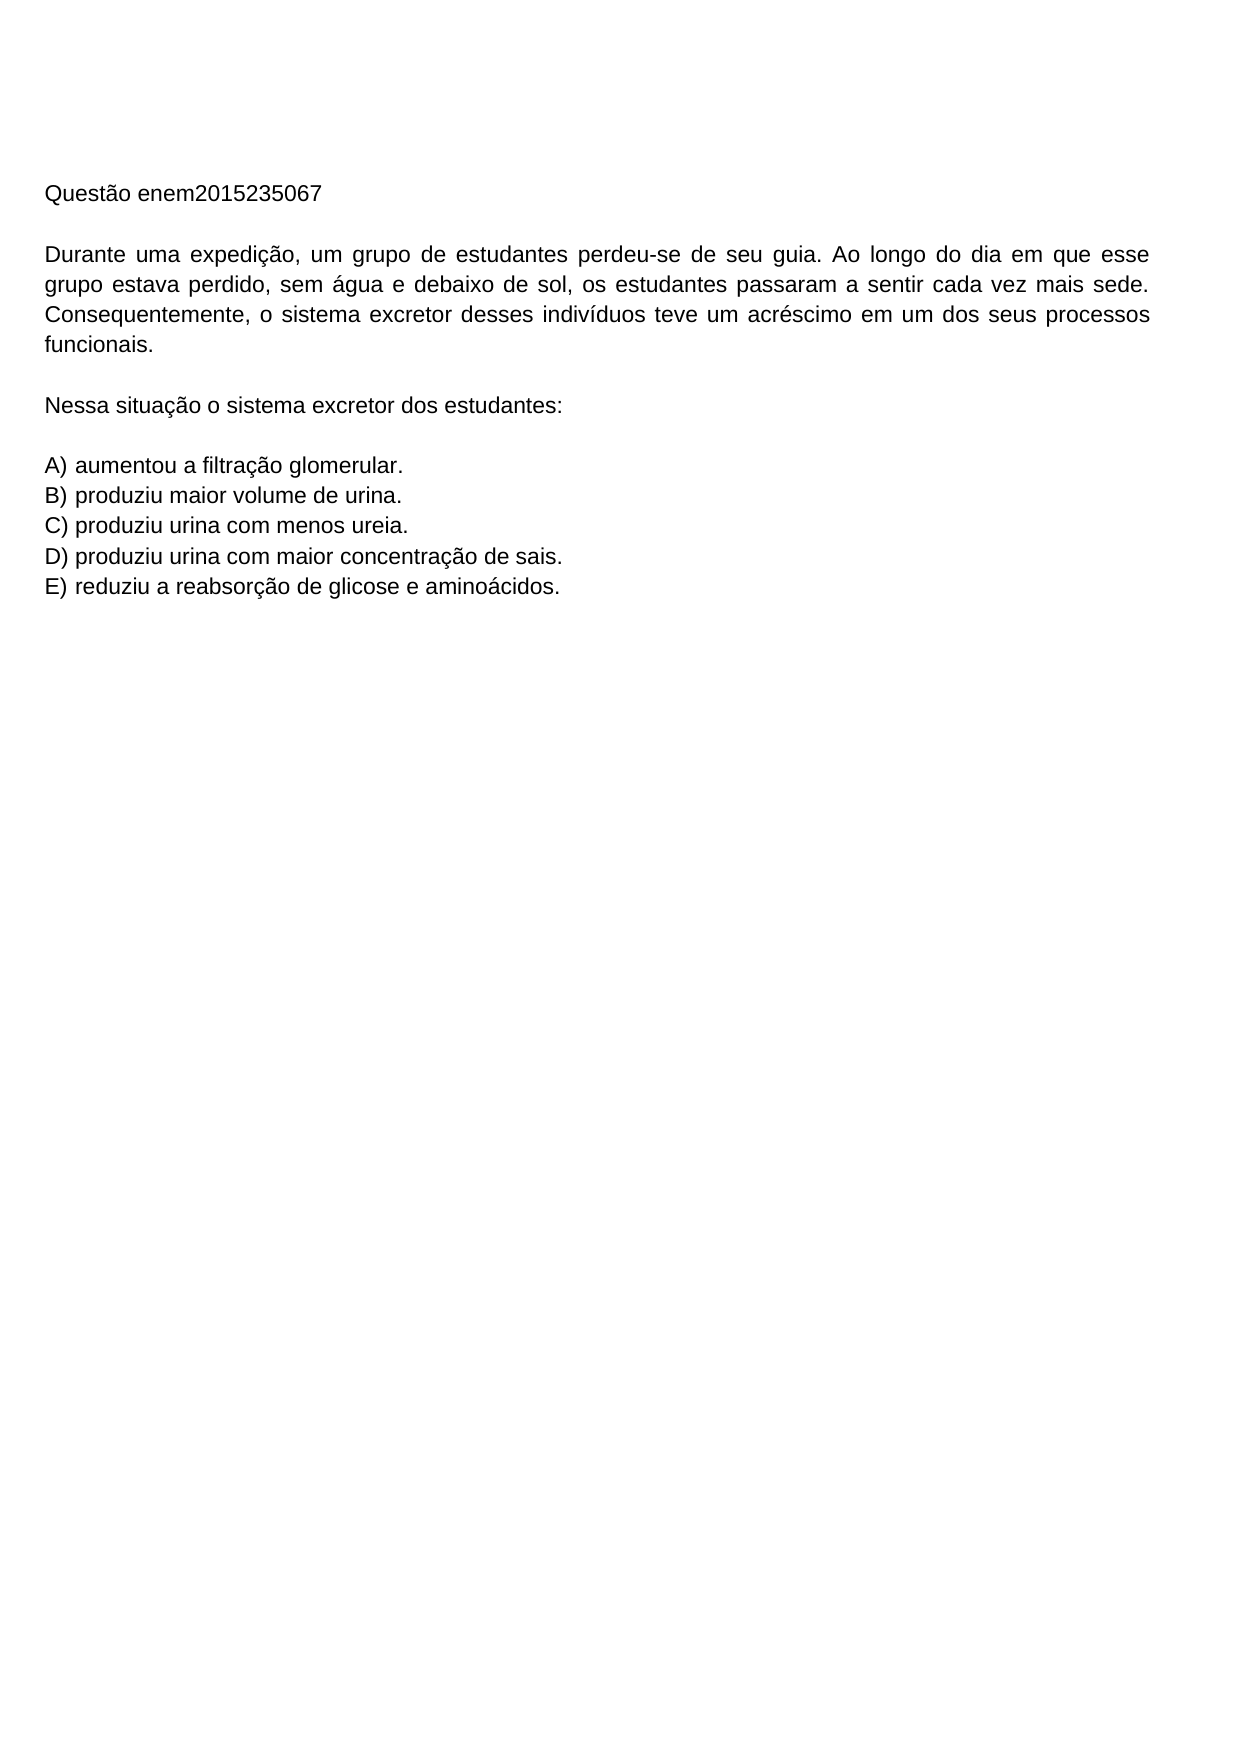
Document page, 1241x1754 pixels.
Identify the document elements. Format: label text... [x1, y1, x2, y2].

list produziu maior volume de urina. [44, 482, 1151, 509]
text Nessa situação o sistema excretor dos estudantes: [44, 392, 1151, 418]
list aumentou a filtração glomerular. [44, 452, 1151, 478]
list produziu urina com menos ureia. [44, 512, 1151, 539]
text Questão enem2015235067 [44, 180, 1151, 207]
text Durante uma expedição, um grupo de estudantes perdeu-se de seu guia. Ao longo do dia em que esse grupo estava perdido, sem água e debaixo de sol, os estudantes passaram a sentir cada vez mais sede. Consequentemente, o sistema excretor desses indivíduos teve um acréscimo em um dos seus processos funcionais. [44, 241, 1151, 358]
list reduziu a reabsorção de glicose e aminoácidos. [44, 573, 1151, 599]
list produziu urina com maior concentração de sais. [44, 543, 1151, 569]
